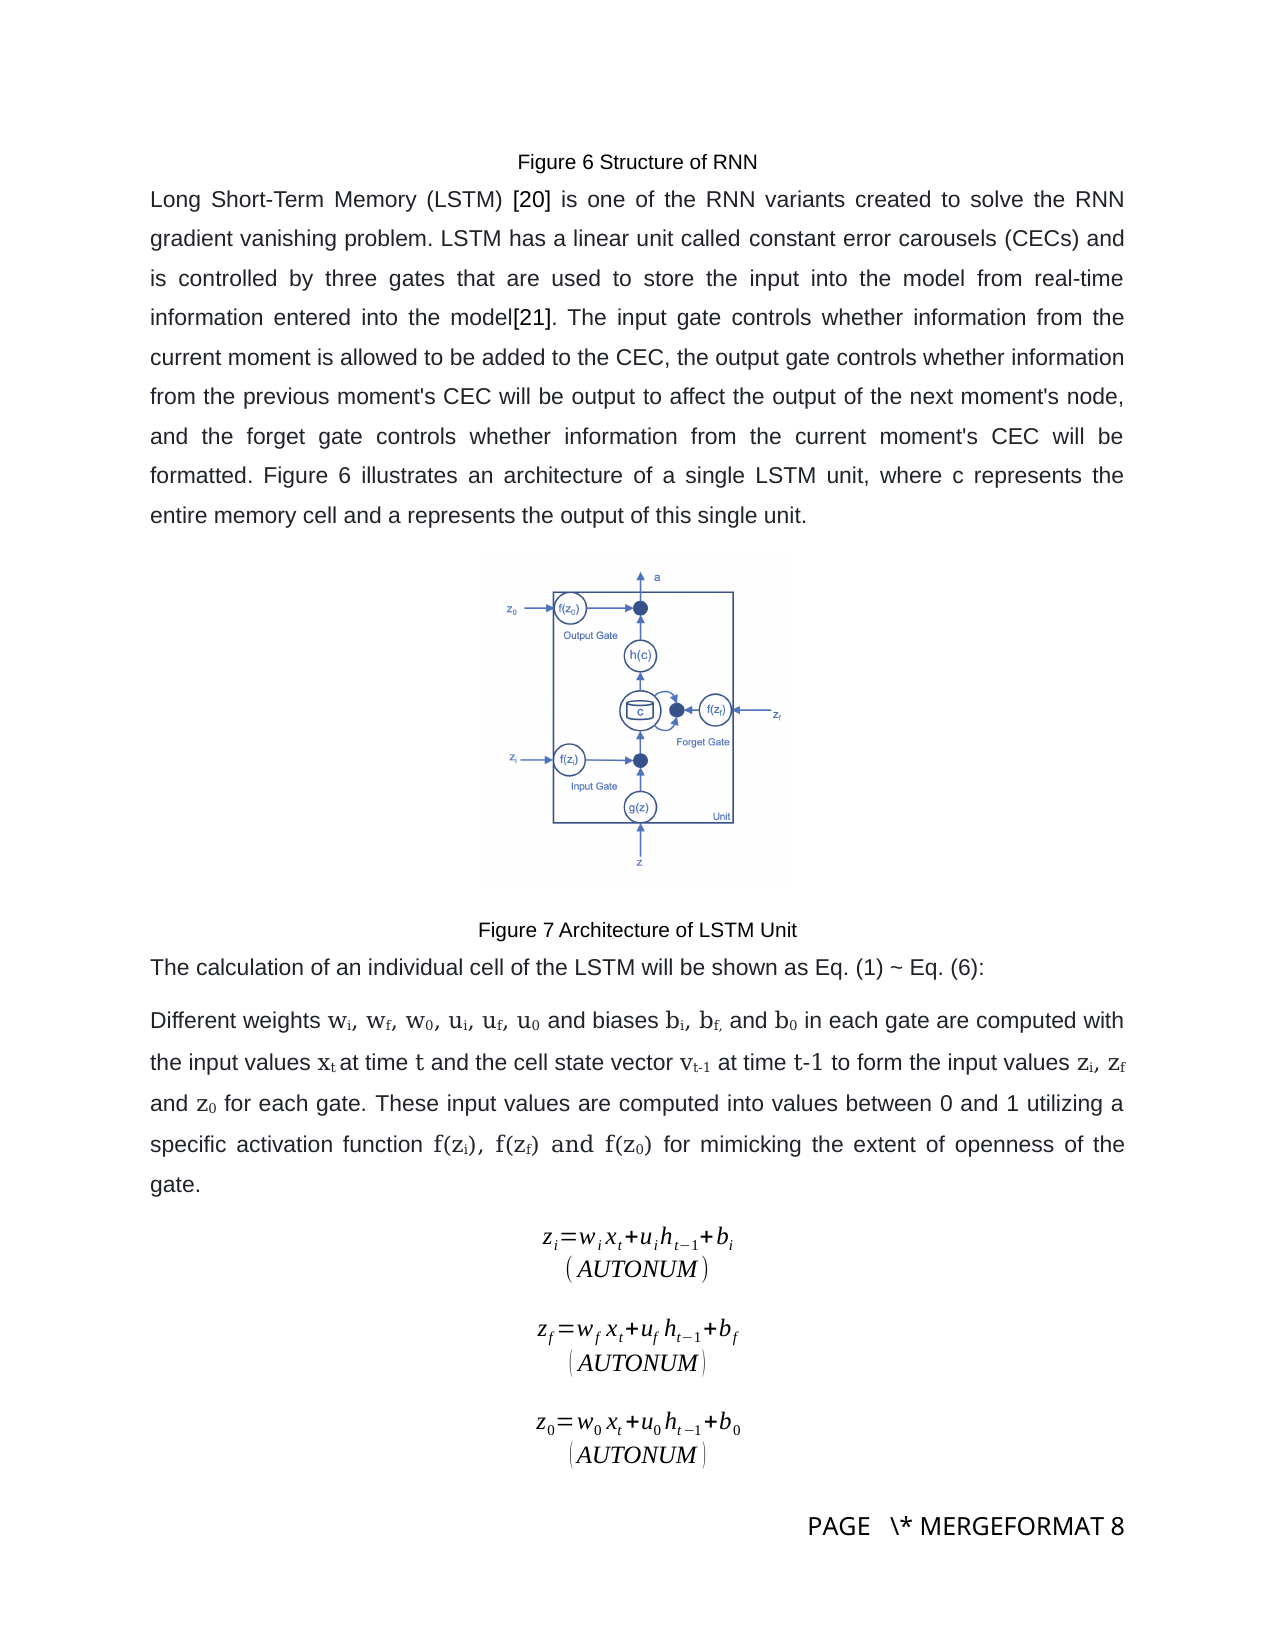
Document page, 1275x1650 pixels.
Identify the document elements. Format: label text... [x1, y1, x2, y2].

text Figure 7 Architecture of LSTM Unit [150, 918, 1125, 942]
text Different weights wi, wf, w0, ui, uf, u0 and biases bi, bf, and b0 in each gate are computed with the input values xt at time t and the cell state vector vt-1 at time t-1 to form the input values zi, zf and z0 for each gate. These input values are computed into values between 0 and 1 utilizing a specific activation function f(zi), f(zf) and f(z0) for mimicking the extent of openness of the gate. [150, 1006, 1125, 1197]
text Figure 6 Structure of RNN [150, 150, 1125, 174]
text The calculation of an individual cell of the LSTM will be shown as Eq. (1) ~ Eq. (6): [150, 954, 1125, 980]
picture [481, 553, 794, 889]
text Long Short-Term Memory (LSTM) is one of the RNN variants created to solve the RNN gradient vanishing problem. LSTM has a linear unit called constant error carousels (CECs) and is controlled by three gates that are used to store the input into the model from real-time information entered into the model. The input gate controls whether information from the current moment is allowed to be added to the CEC, the output gate controls whether information from the previous moment's CEC will be output to affect the output of the next moment's node, and the forget gate controls whether information from the current moment's CEC will be formatted. Figure 6 illustrates an architecture of a single LSTM unit, where c represents the entire memory cell and a represents the output of this single unit. [150, 186, 1125, 528]
